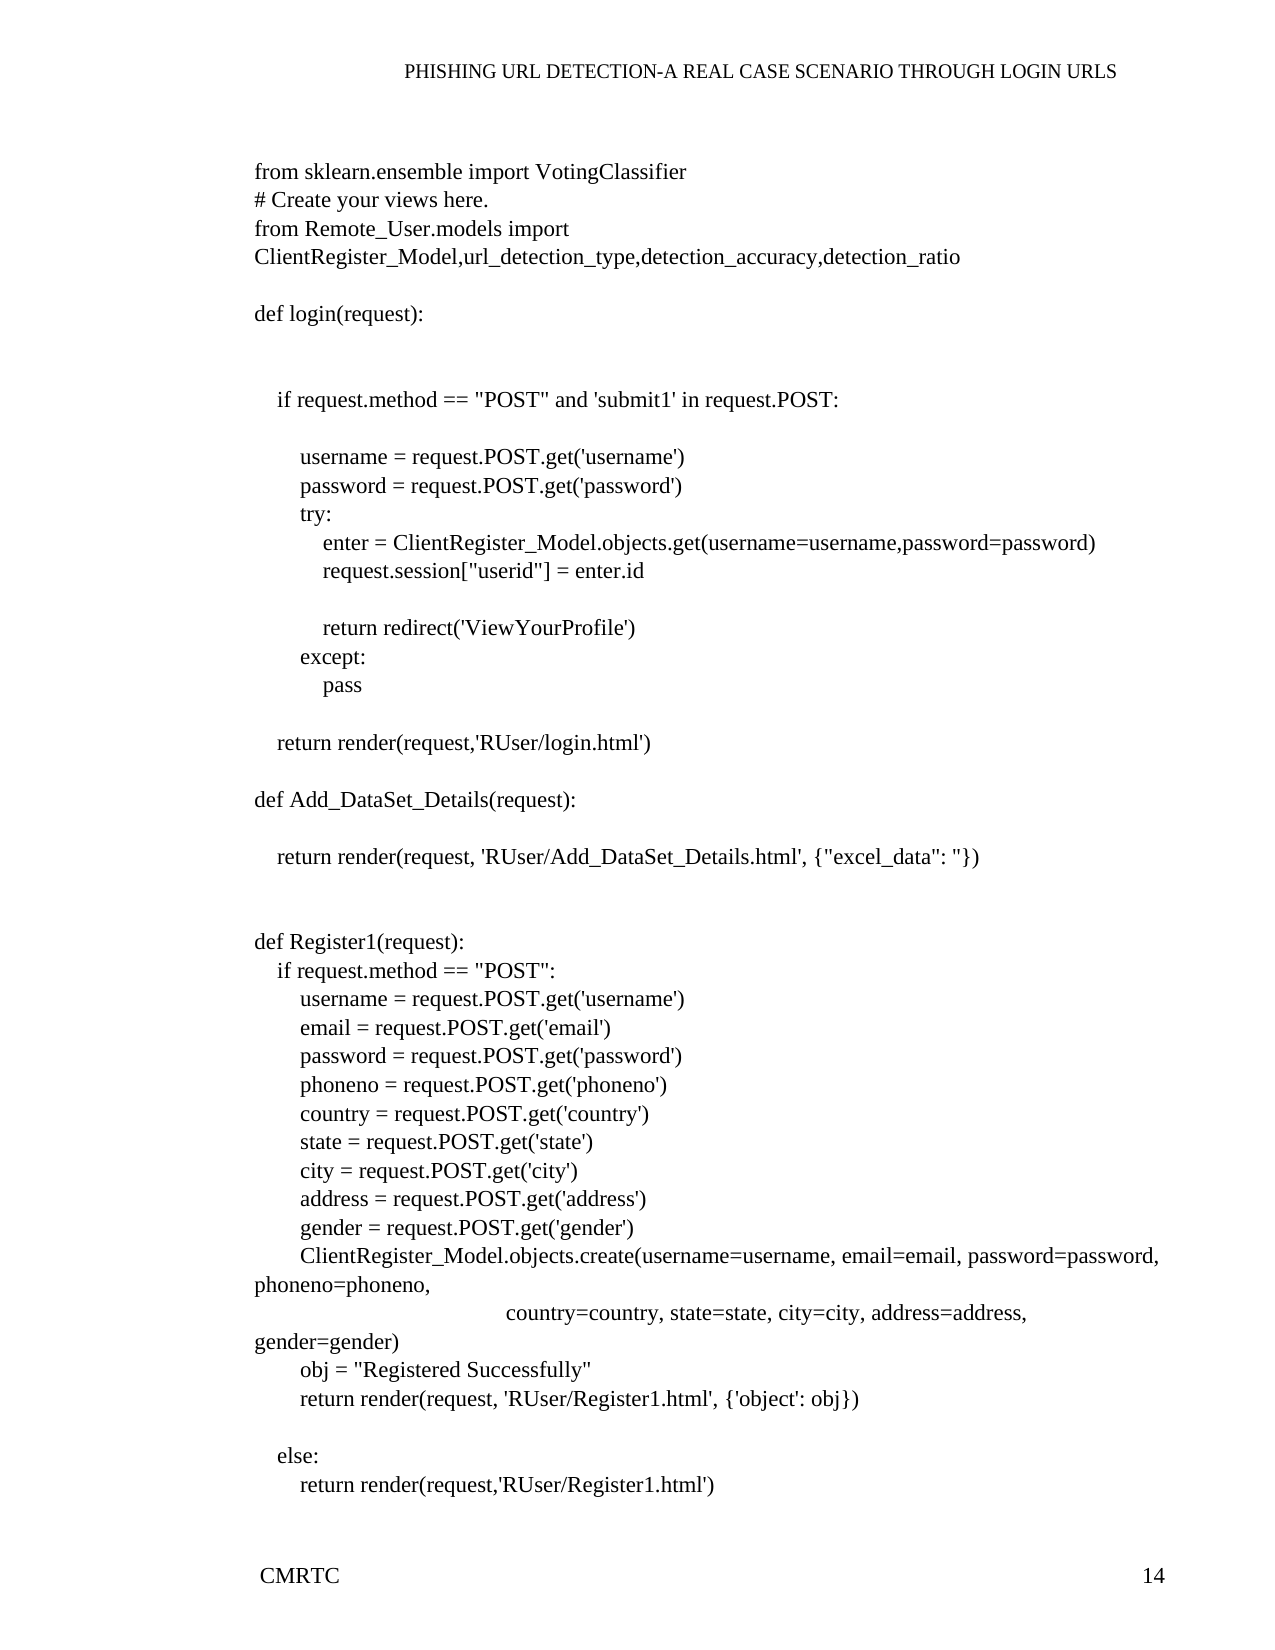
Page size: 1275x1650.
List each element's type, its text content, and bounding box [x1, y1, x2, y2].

text country=country, state=state, city=city, address=address, gender=gender) [254, 1298, 1164, 1355]
text gender = request.POST.get('gender') [254, 1212, 1164, 1241]
text password = request.POST.get('password') [254, 1041, 1164, 1069]
text return render(request, 'RUser/Add_DataSet_Details.html', {"excel_data": ''}) [254, 841, 1164, 870]
text email = request.POST.get('email') [254, 1012, 1164, 1041]
text return render(request,'RUser/Register1.html') [254, 1469, 1164, 1498]
text def Add_DataSet_Details(request): [254, 784, 1164, 813]
text if request.method == "POST": [254, 955, 1164, 984]
text password = request.POST.get('password') [254, 470, 1164, 499]
text ClientRegister_Model.objects.create(username=username, email=email, password=password, phoneno=phoneno, [254, 1241, 1164, 1298]
text from sklearn.ensemble import VotingClassifier [254, 156, 1164, 185]
text phoneno = request.POST.get('phoneno') [254, 1069, 1164, 1098]
text city = request.POST.get('city') [254, 1155, 1164, 1184]
text country = request.POST.get('country') [254, 1098, 1164, 1127]
text def login(request): [254, 299, 1164, 327]
text return redirect('ViewYourProfile') [254, 613, 1164, 641]
text return render(request,'RUser/login.html') [254, 727, 1164, 756]
text if request.method == "POST" and 'submit1' in request.POST: [254, 384, 1164, 413]
text from Remote_User.models import ClientRegister_Model,url_detection_type,detection_accuracy,detection_ratio [254, 213, 1164, 270]
text def Register1(request): [254, 927, 1164, 955]
text enter = ClientRegister_Model.objects.get(username=username,password=password) [254, 527, 1164, 556]
text username = request.POST.get('username') [254, 984, 1164, 1012]
text else: [254, 1441, 1164, 1469]
text pass [254, 670, 1164, 698]
text try: [254, 499, 1164, 527]
text state = request.POST.get('state') [254, 1127, 1164, 1155]
text except: [254, 641, 1164, 670]
text obj = "Registered Successfully" [254, 1355, 1164, 1383]
text return render(request, 'RUser/Register1.html', {'object': obj}) [254, 1383, 1164, 1412]
text username = request.POST.get('username') [254, 442, 1164, 470]
text request.session["userid"] = enter.id [254, 556, 1164, 584]
text # Create your views here. [254, 185, 1164, 213]
text address = request.POST.get('address') [254, 1184, 1164, 1212]
